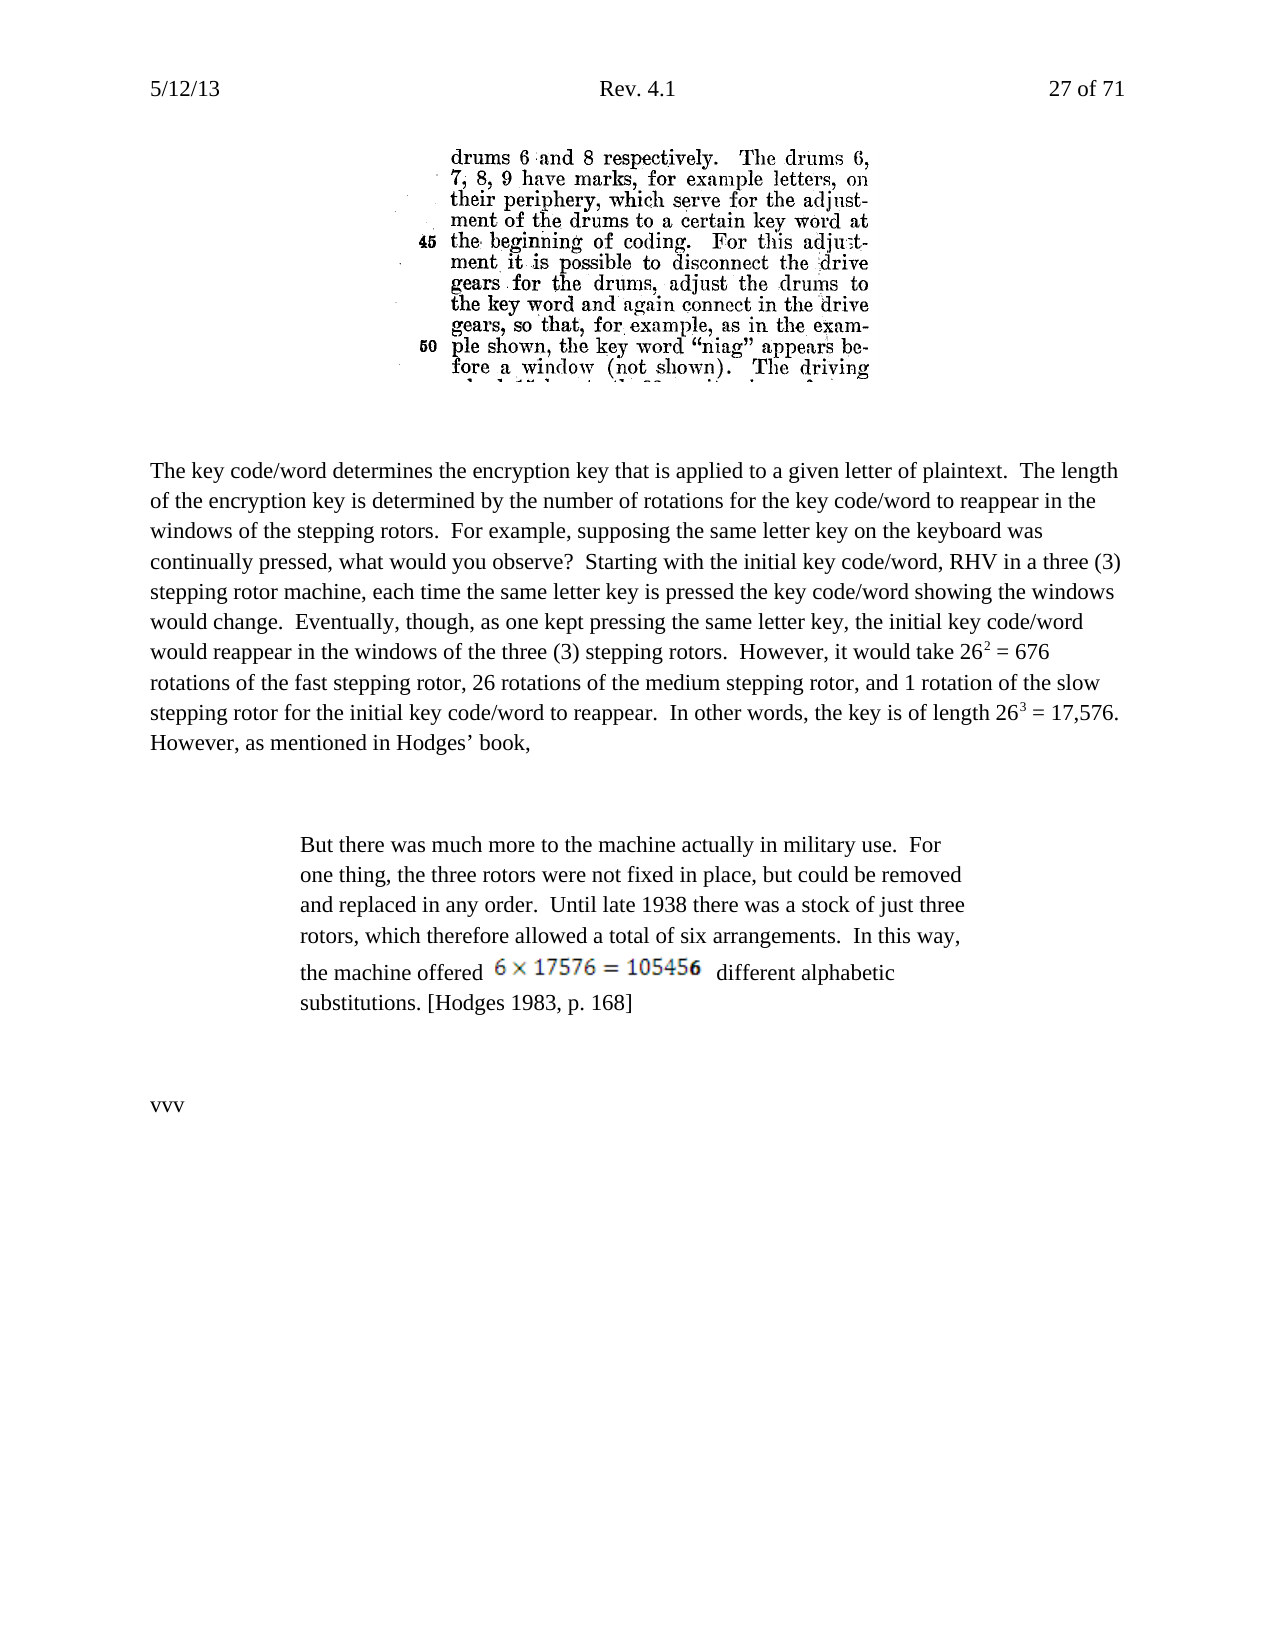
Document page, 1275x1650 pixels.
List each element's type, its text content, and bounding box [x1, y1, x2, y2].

text vvv [150, 1091, 1125, 1117]
text But there was much more to the machine actually in military use. For one thing, the three rotors were not fixed in place, but could be removed and replaced in any order. Until late 1938 there was a stock of just three rotors, which therefore allowed a total of six arrangements. In this way, the machine offered different alphabetic substitutions. [Hodges 1983, p. 168] [300, 831, 975, 1015]
picture [395, 149, 880, 382]
text The key code/word determines the encryption key that is applied to a given letter of plaintext. The length of the encryption key is determined by the number of rotations for the key code/word to reappear in the windows of the stepping rotors. For example, supposing the same letter key on the keyboard was continually pressed, what would you observe? Starting with the initial key code/word, RHV in a three (3) stepping rotor machine, each time the same letter key is pressed the key code/word showing the windows would change. Eventually, though, as one kept pressing the same letter key, the initial key code/word would reappear in the windows of the three (3) stepping rotors. However, it would take 262 = 676 rotations of the fast stepping rotor, 26 rotations of the medium stepping rotor, and 1 rotation of the slow stepping rotor for the initial key code/word to reappear. In other words, the key is of length 263 = 17,576. However, as mentioned in Hodges’ book, [150, 457, 1125, 755]
picture [494, 951, 711, 980]
